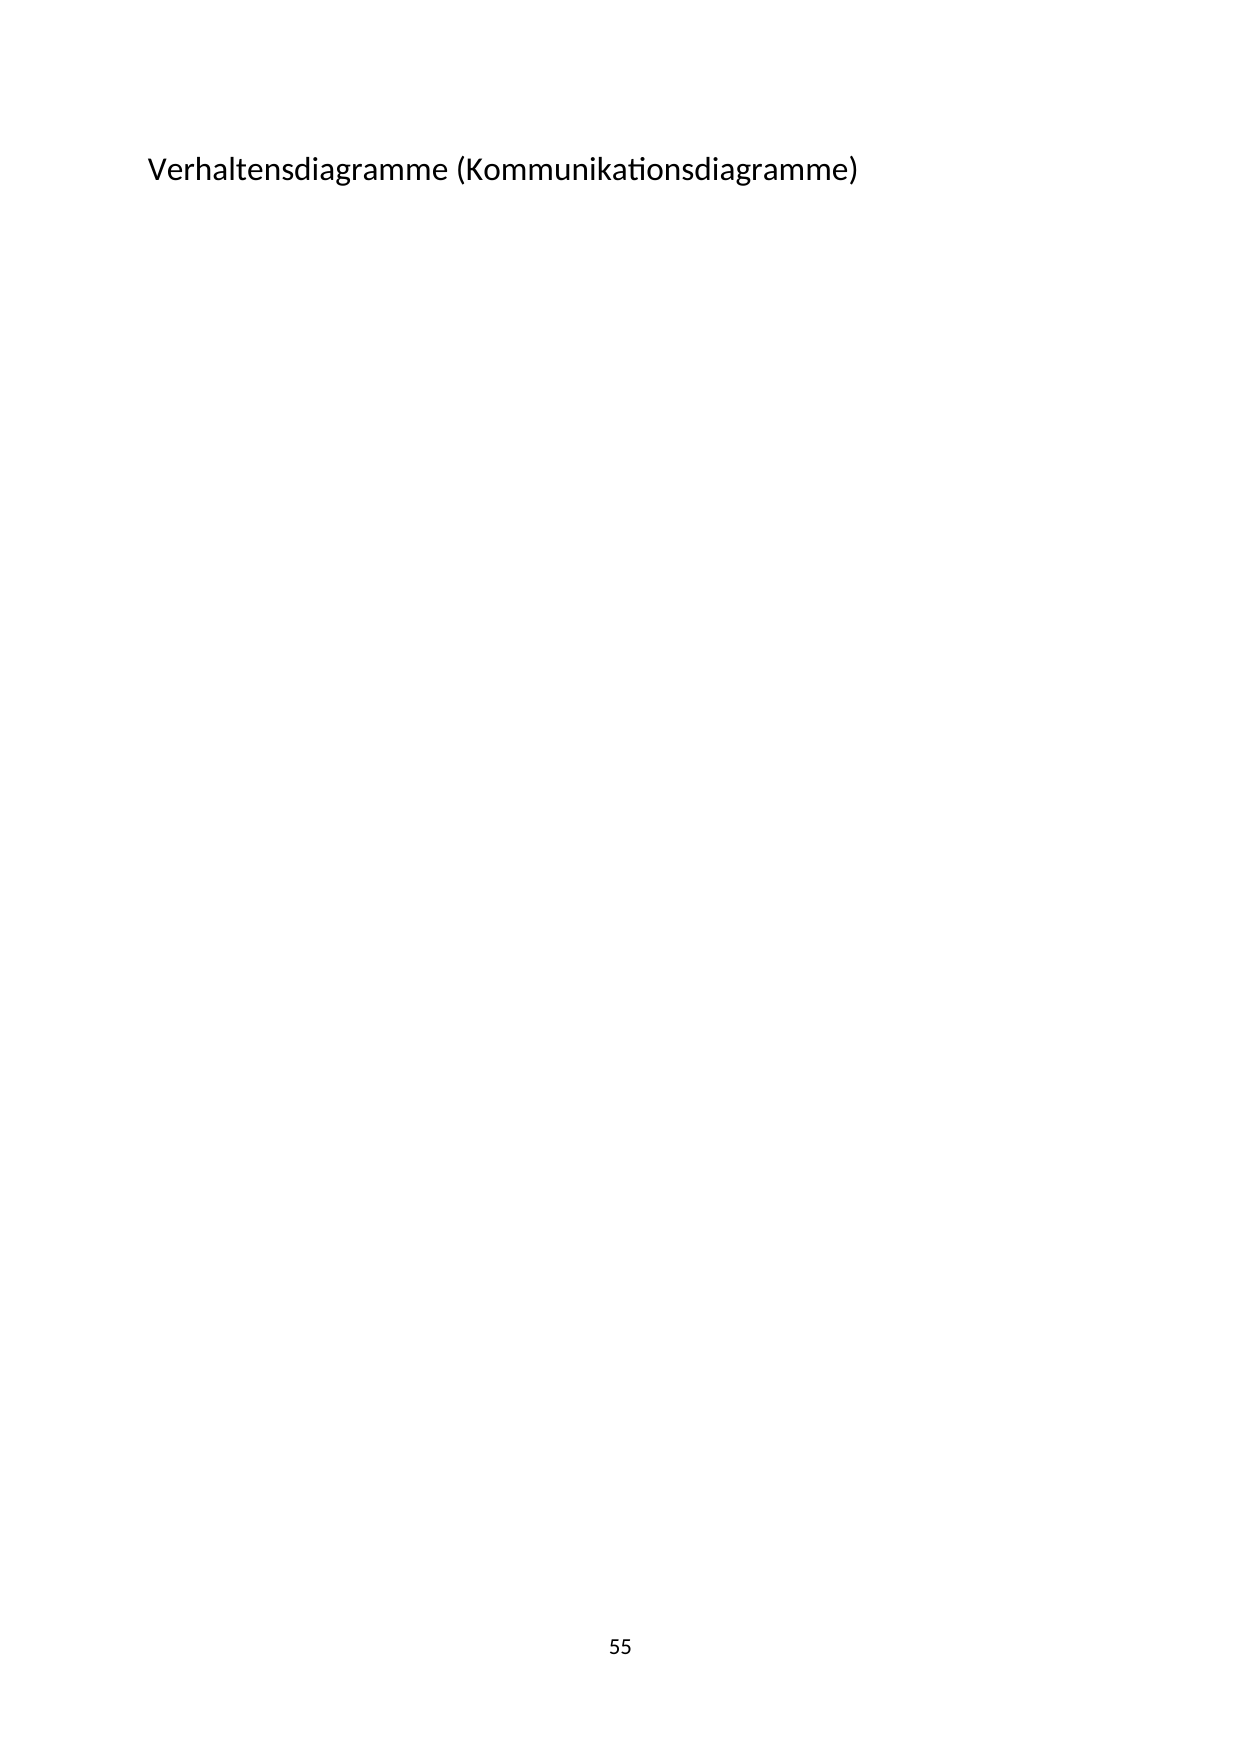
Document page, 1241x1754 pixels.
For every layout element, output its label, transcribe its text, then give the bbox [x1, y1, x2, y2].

subtitle Verhaltensdiagramme (Kommunikationsdiagramme) [148, 148, 1093, 188]
